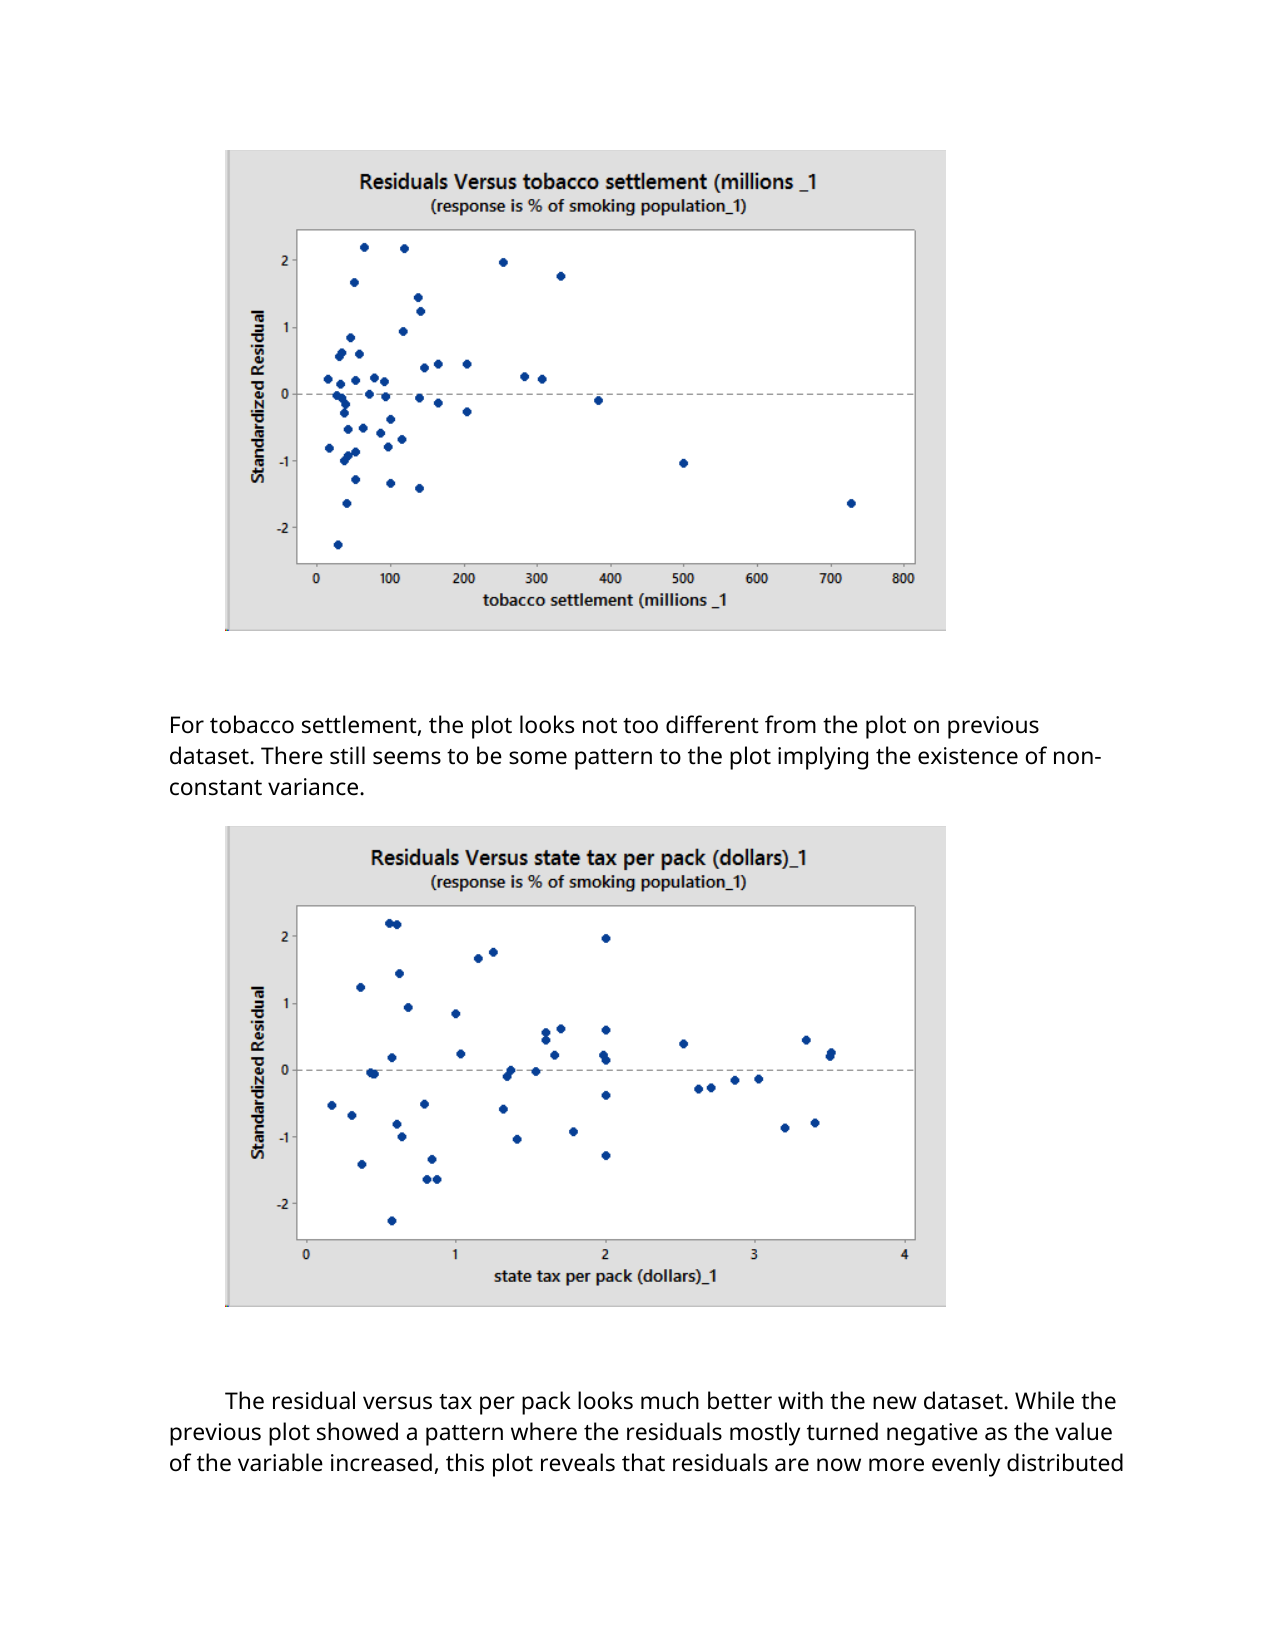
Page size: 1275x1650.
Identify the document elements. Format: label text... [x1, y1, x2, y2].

text For tobacco settlement, the plot looks not too different from the plot on previous dataset. There still seems to be some pattern to the plot implying the existence of non-constant variance. [169, 709, 1125, 802]
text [169, 1385, 1125, 1478]
picture [225, 150, 946, 631]
picture [225, 826, 946, 1307]
